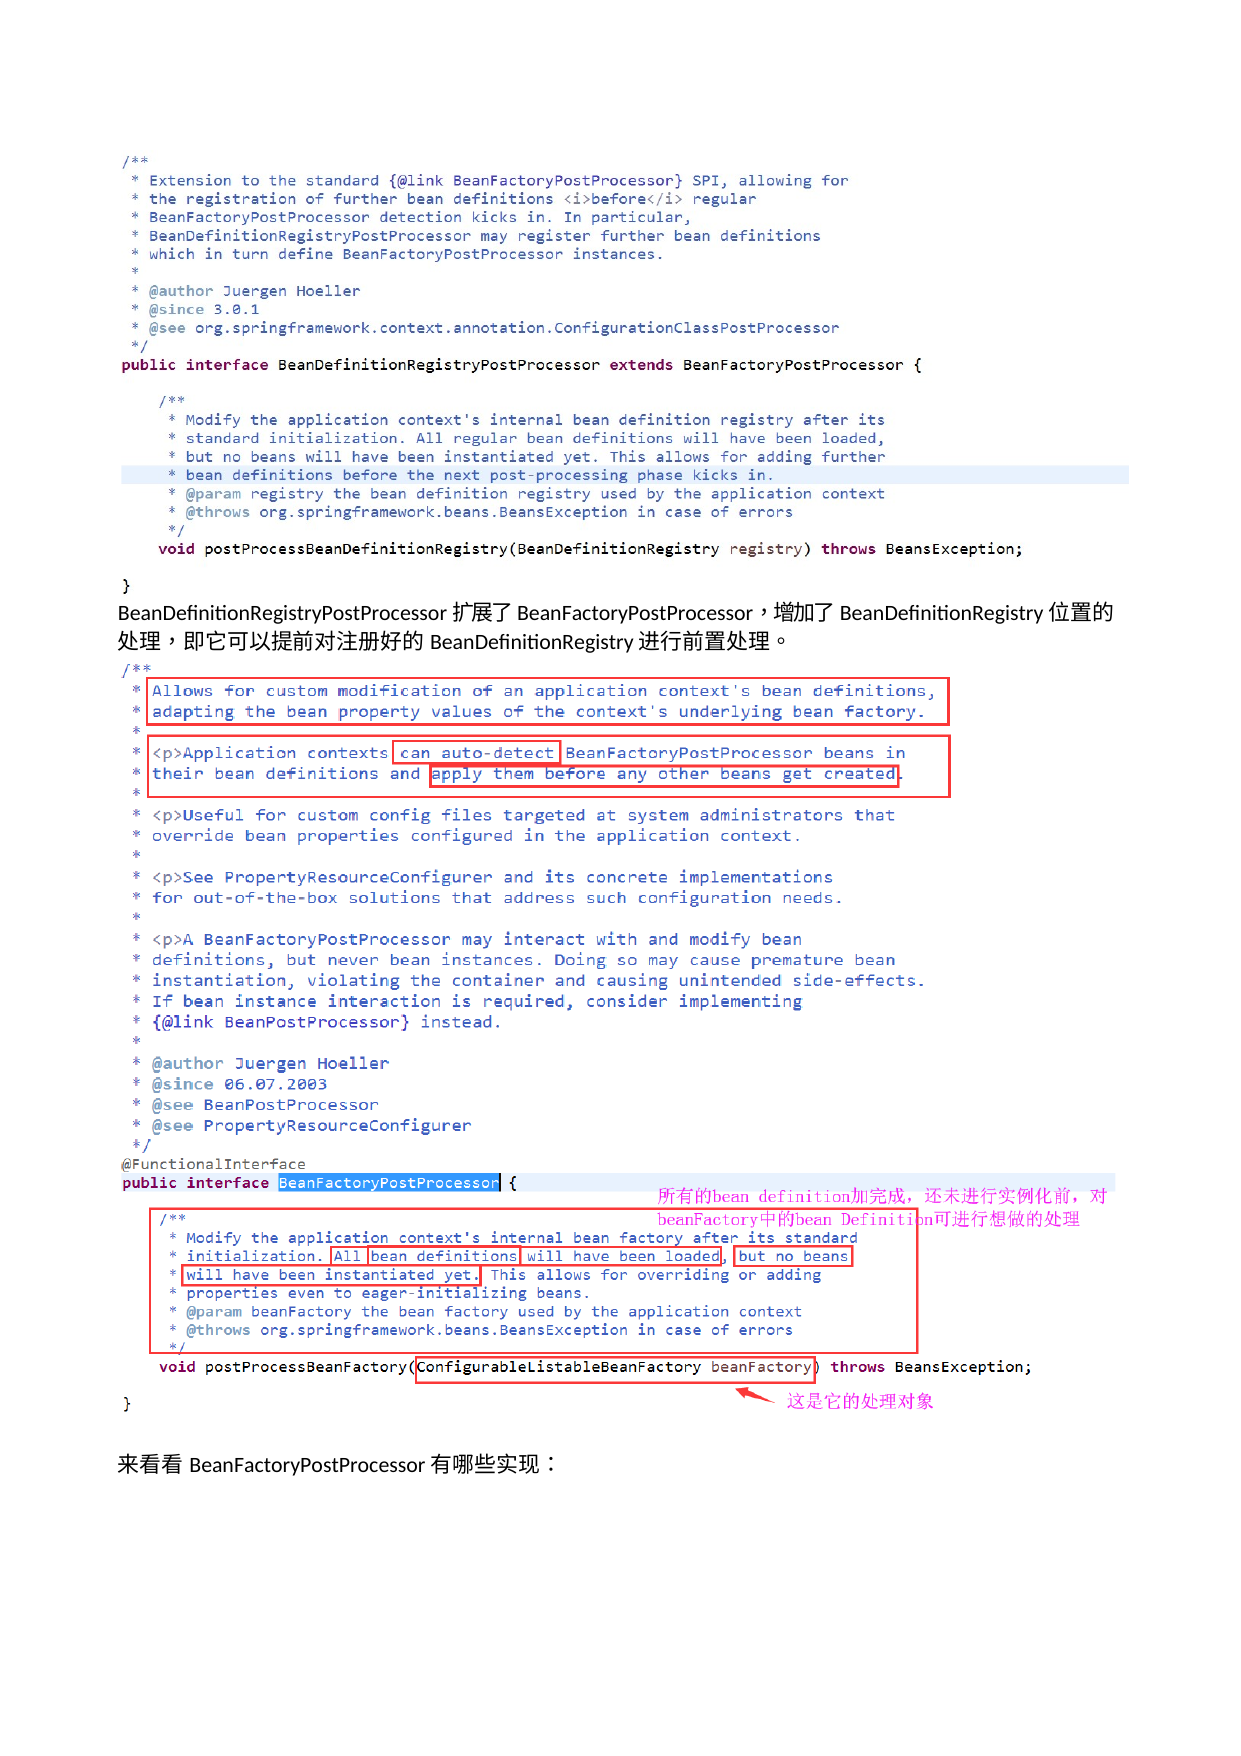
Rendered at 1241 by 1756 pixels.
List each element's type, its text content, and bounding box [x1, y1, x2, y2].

picture [121, 656, 1116, 1418]
text 处理，即它可以提前对注册好的 BeanDefinitionRegistry 进行前置处理。 [118, 626, 1136, 656]
text 来看看 BeanFactoryPostProcessor 有哪些实现： [118, 1449, 1136, 1479]
picture [121, 150, 1129, 601]
text BeanDefinitionRegistryPostProcessor 扩展了 BeanFactoryPostProcessor，增加了 BeanDefinitionRegistry 位置的 [118, 601, 1136, 626]
